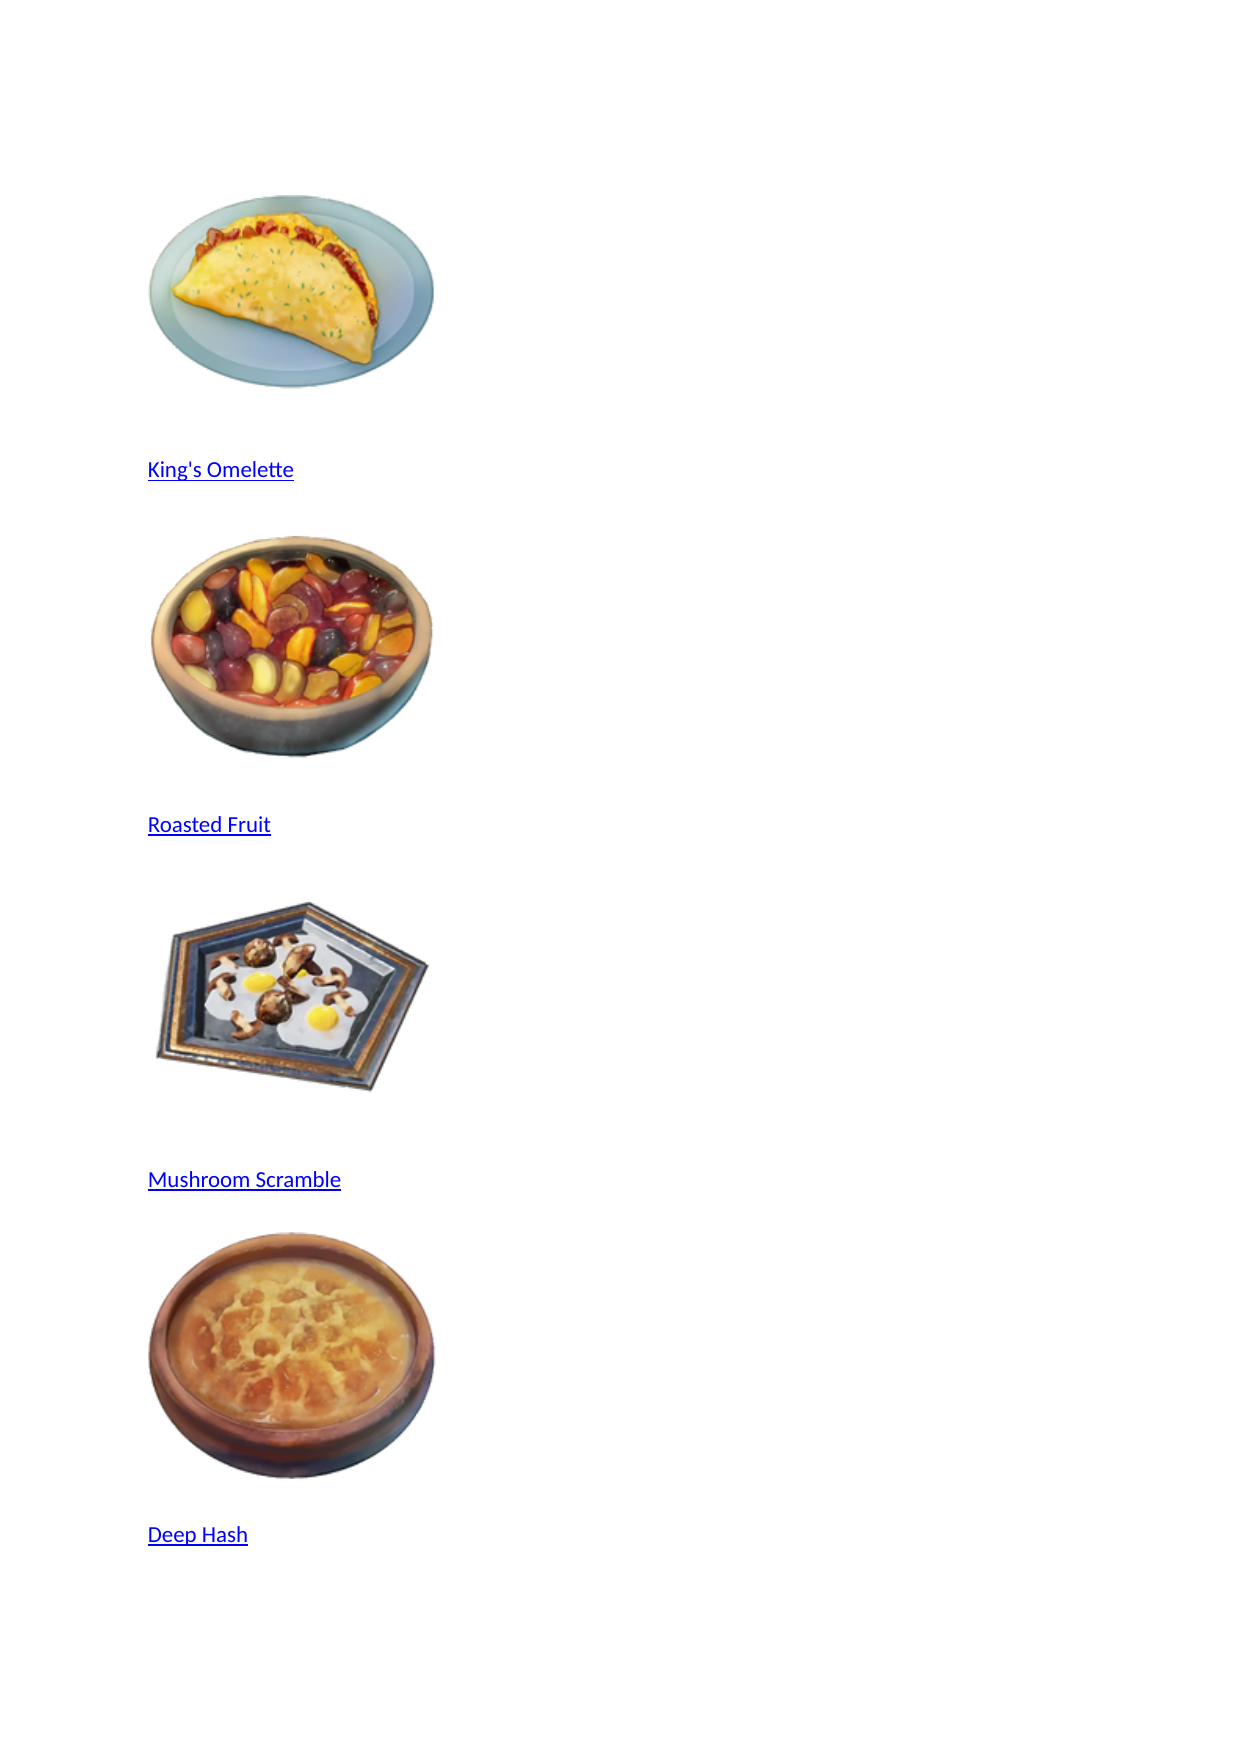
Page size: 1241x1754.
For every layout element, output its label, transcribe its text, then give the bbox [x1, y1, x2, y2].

text Roasted Fruit [148, 810, 1093, 838]
text Mushroom Scramble [148, 1165, 1093, 1193]
picture [147, 857, 437, 1147]
picture [147, 1212, 437, 1501]
picture [147, 502, 437, 792]
text King's Omelette [148, 456, 1093, 483]
text Deep Hash [148, 1520, 1093, 1548]
picture [147, 147, 437, 437]
